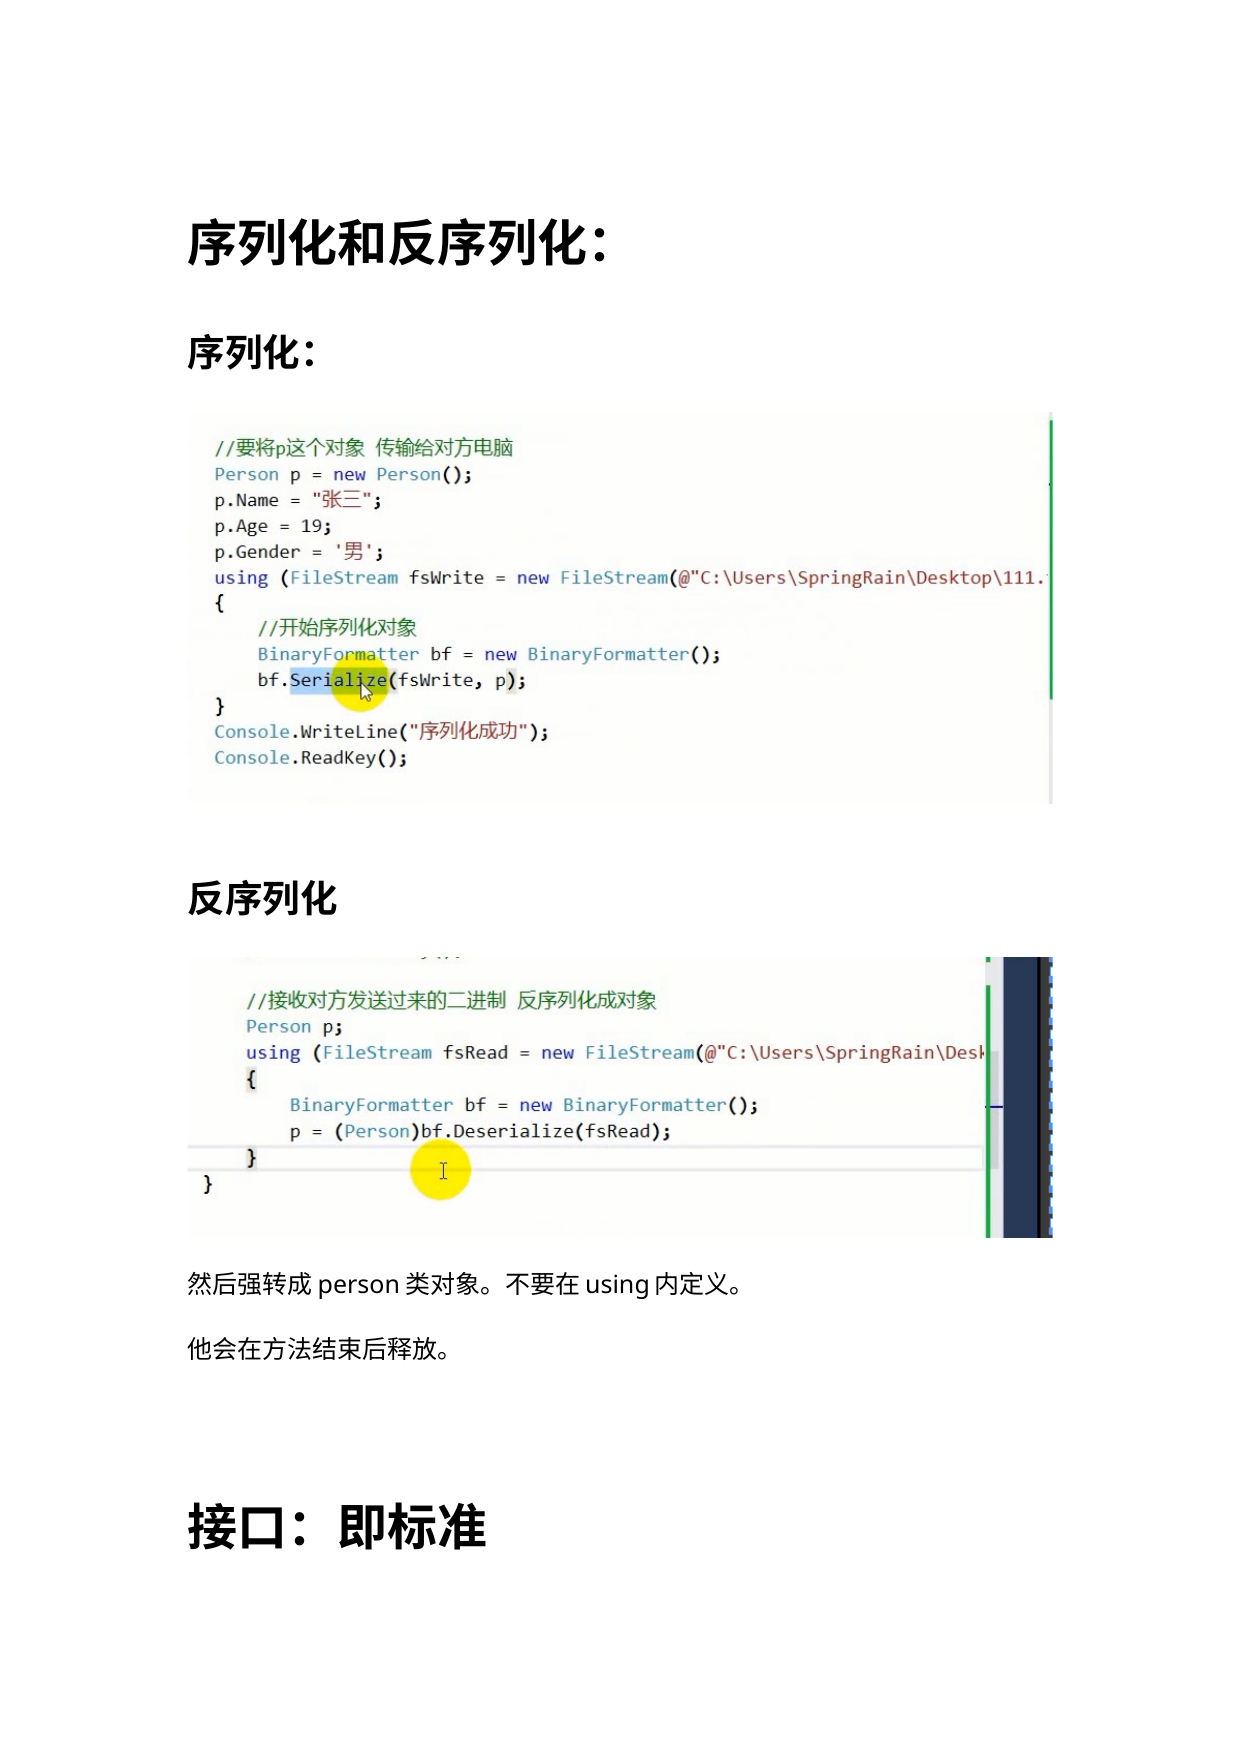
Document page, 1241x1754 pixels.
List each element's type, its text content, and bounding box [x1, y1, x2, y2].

picture [187, 412, 1053, 804]
picture [187, 957, 1053, 1238]
text 然后强转成person类对象。不要在using内定义。 [187, 1250, 1053, 1315]
text 他会在方法结束后释放。 [187, 1315, 1053, 1380]
subtitle 反序列化 [187, 864, 1053, 929]
subtitle 序列化和反序列化： [187, 191, 1053, 289]
subtitle 接口：即标准 [187, 1474, 1053, 1572]
subtitle 序列化： [187, 318, 1053, 383]
